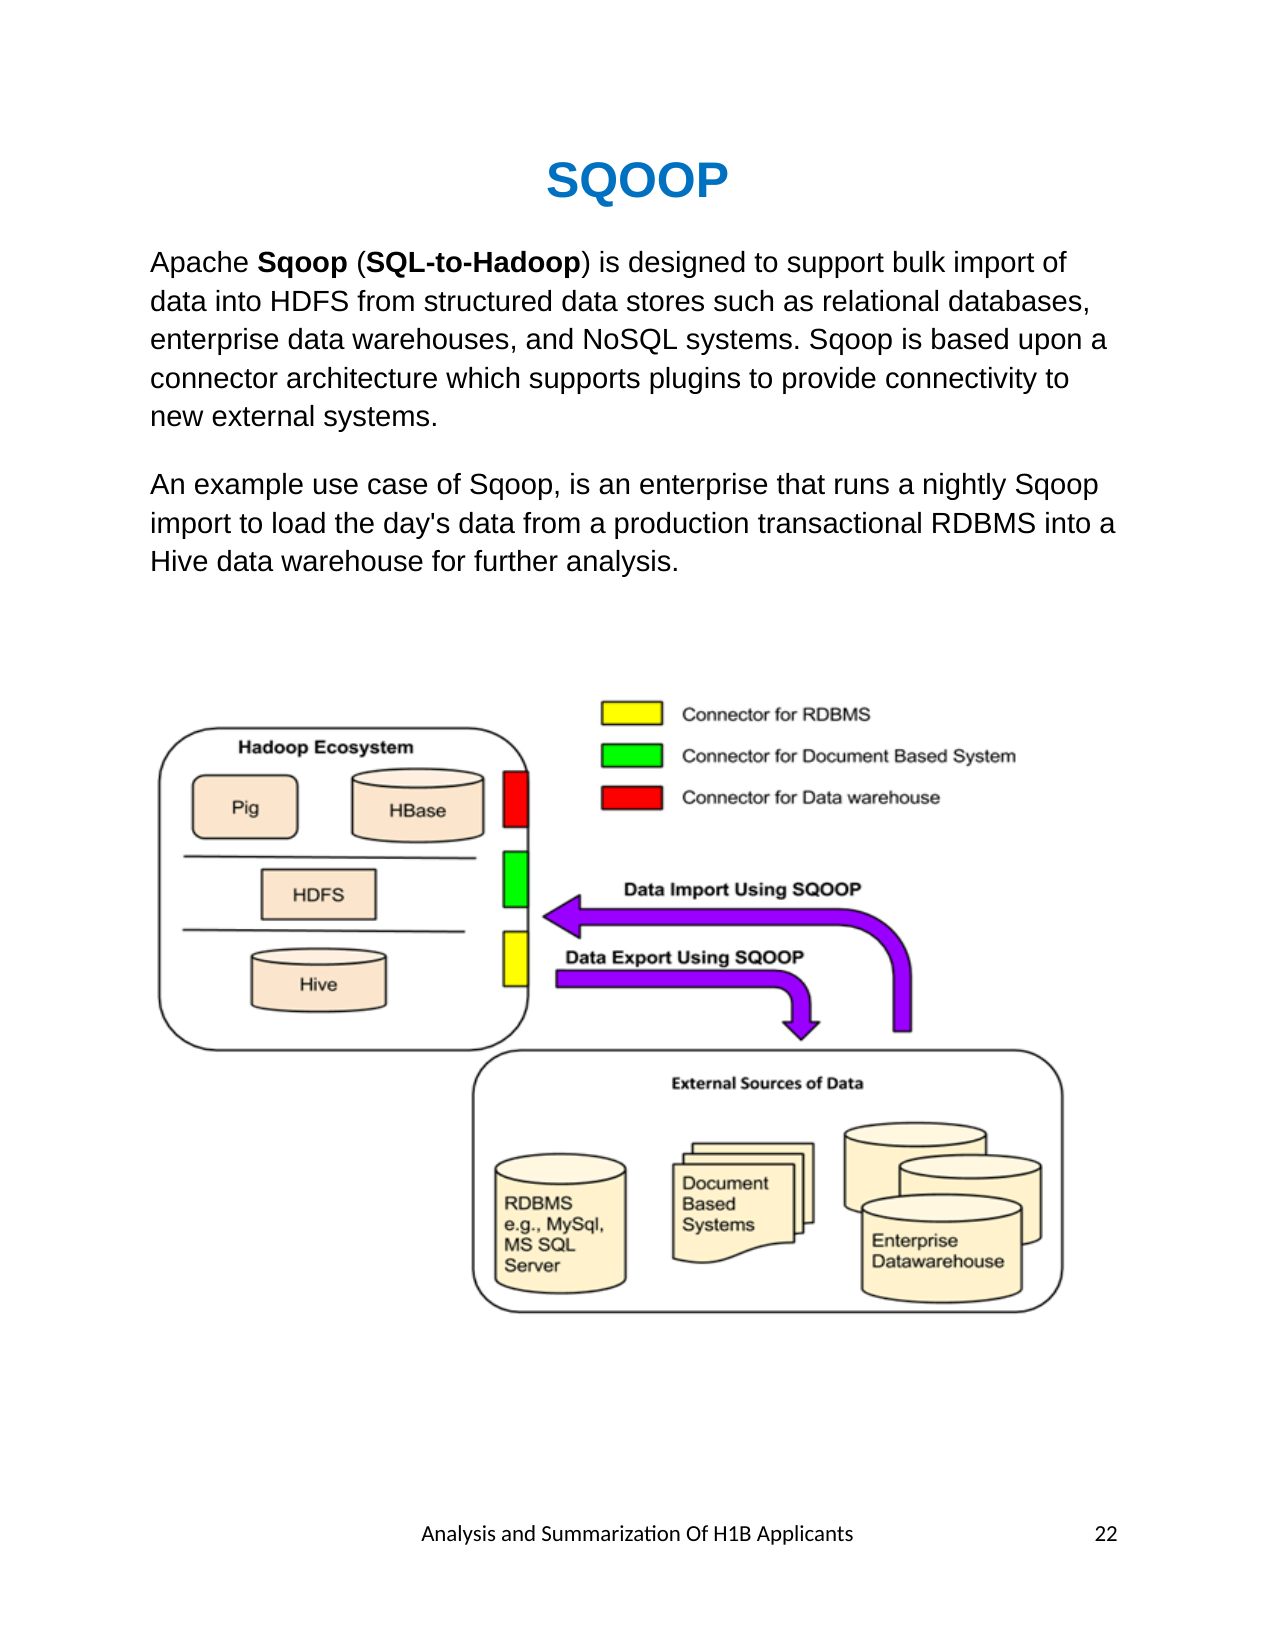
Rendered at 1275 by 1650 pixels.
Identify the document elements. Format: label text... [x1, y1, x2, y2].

picture [150, 679, 1125, 1357]
text Apache Sqoop (SQL-to-Hadoop) is designed to support bulk import of data into HDFS from structured data stores such as relational databases, enterprise data warehouses, and NoSQL systems. Sqoop is based upon a connector architecture which supports plugins to provide connectivity to new external systems. [150, 245, 1125, 433]
text An example use case of Sqoop, is an enterprise that runs a nightly Sqoop import to load the day's data from a production transactional RDBMS into a Hive data warehouse for further analysis. [150, 467, 1125, 578]
text SQOOP [150, 150, 1125, 207]
